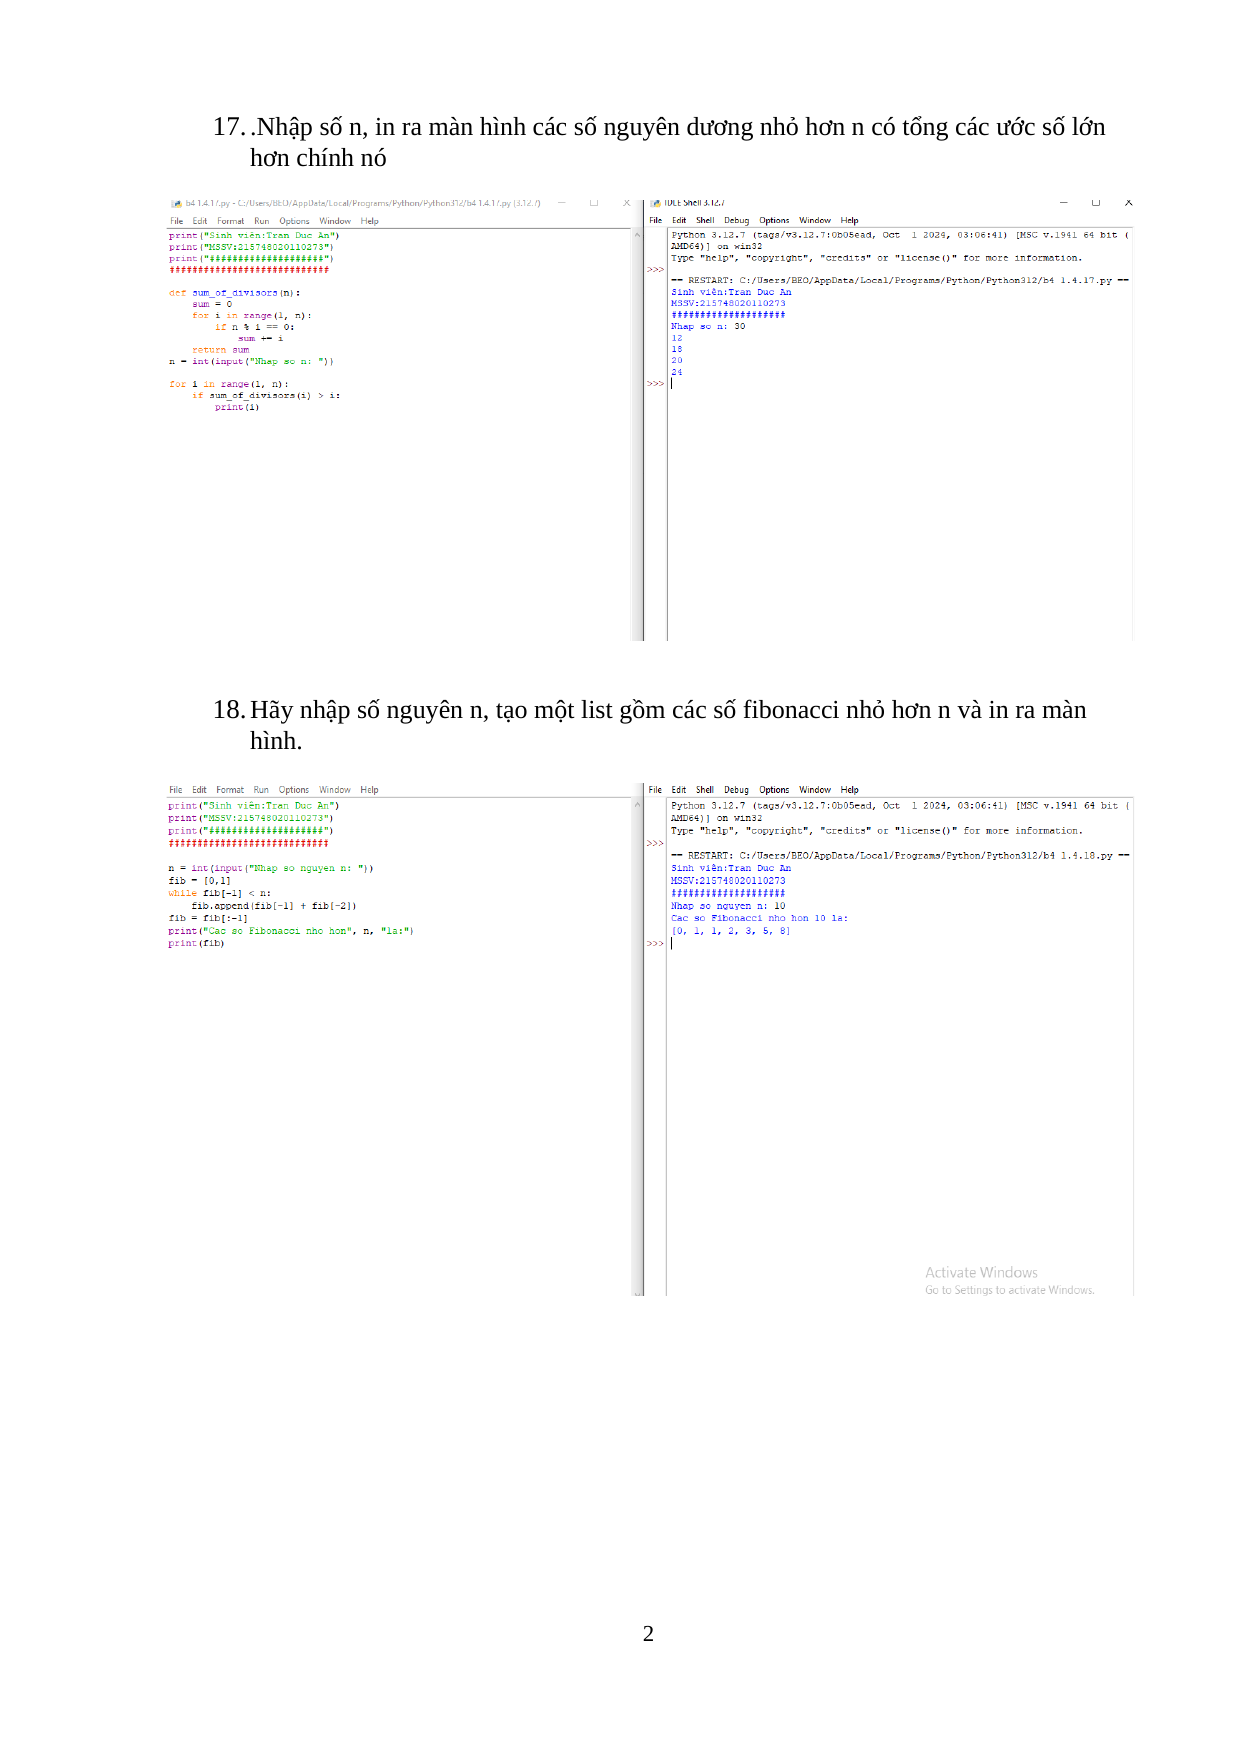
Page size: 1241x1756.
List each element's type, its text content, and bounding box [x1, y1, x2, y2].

list .Nhập số n, in ra màn hình các số nguyên dương nhỏ hơn n có tổng các ước số lớn hơn chính nó [212, 110, 1134, 172]
list Hãy nhập số nguyên n, tạo một list gồm các số fibonacci nhỏ hơn n và in ra màn hình. [212, 694, 1134, 755]
picture [166, 783, 1135, 1296]
picture [166, 200, 1135, 641]
